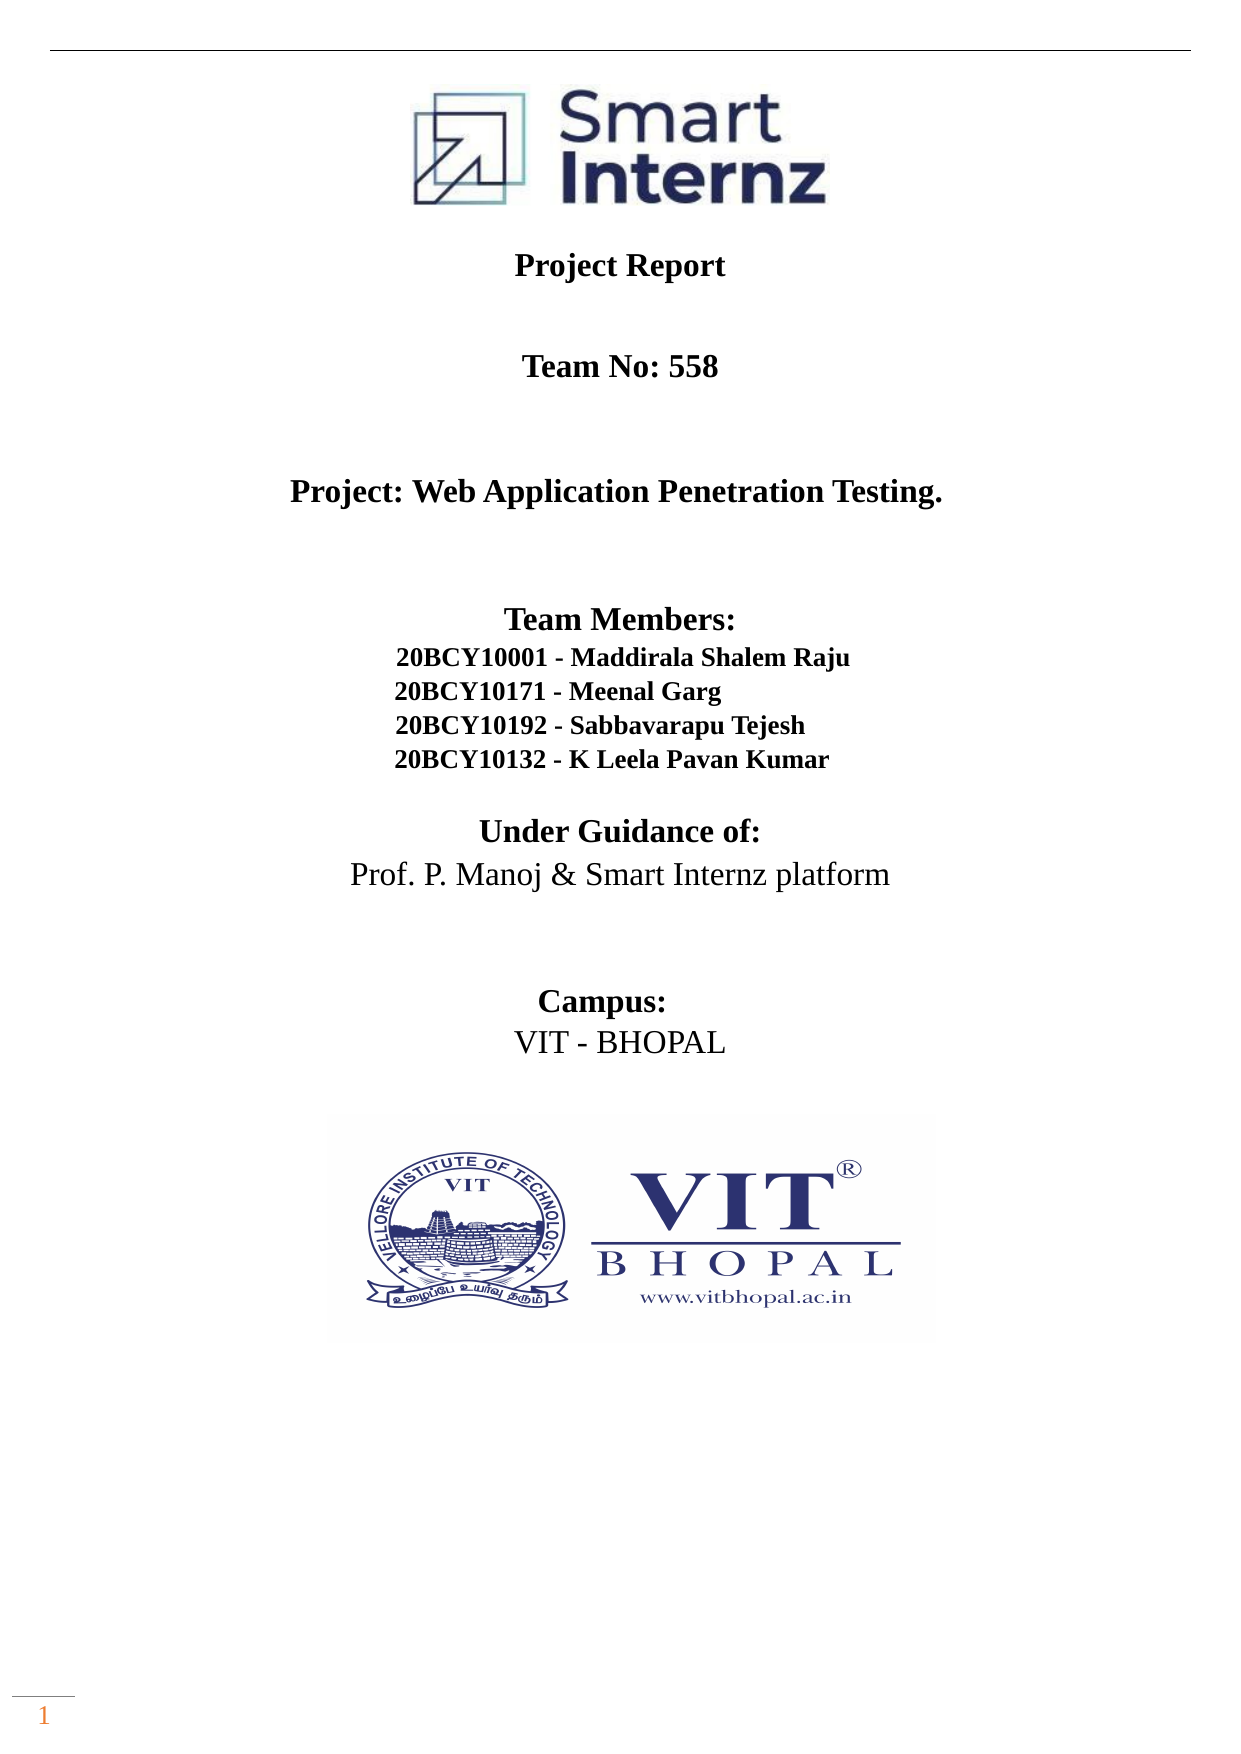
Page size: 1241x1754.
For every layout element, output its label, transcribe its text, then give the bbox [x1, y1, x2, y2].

text 20BCY10171 - Meenal Garg [87, 675, 1152, 706]
picture [326, 1114, 936, 1343]
text Campus: [198, 981, 1158, 1020]
text 20BCY10001 - Maddirala Shalem Raju [87, 641, 1152, 672]
text 20BCY10132 - K Leela Pavan Kumar [313, 743, 1152, 774]
text Prof. P. Manoj & Smart Internz platform [87, 854, 1152, 892]
text Team No: 558 [87, 347, 1152, 385]
text Team Members: [87, 599, 1152, 637]
text 20BCY10192 - Sabbavarapu Tejesh [388, 709, 1152, 740]
picture [410, 84, 830, 206]
text Under Guidance of: [87, 812, 1152, 850]
text Project: Web Application Penetration Testing. [290, 471, 1158, 509]
text Project Report [87, 245, 1152, 283]
text VIT - BHOPAL [87, 1023, 1152, 1061]
